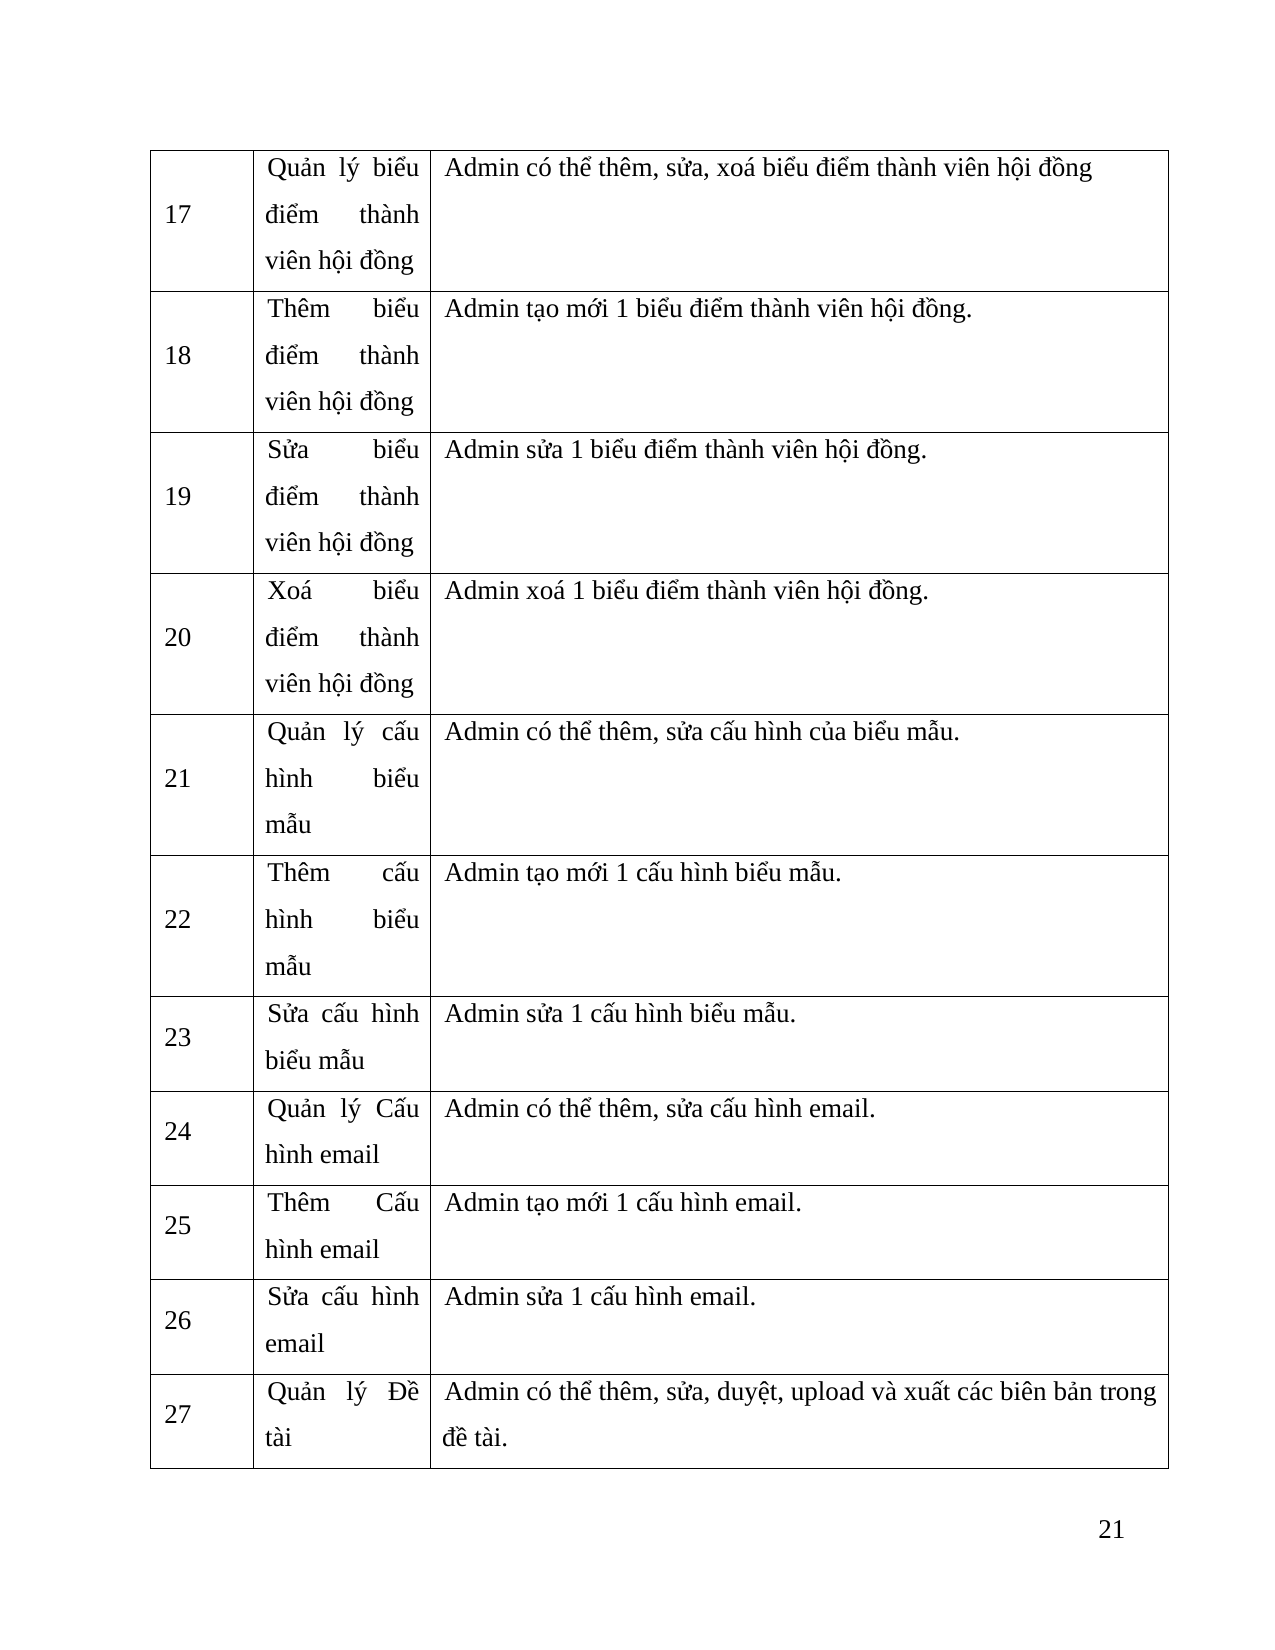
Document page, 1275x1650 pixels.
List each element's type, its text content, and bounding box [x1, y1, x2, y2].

table_cell 24 [151, 1092, 253, 1185]
table_cell Sửa cấu hình biểu mẫu [254, 997, 430, 1091]
table_cell Thêm Cấu hình email [254, 1186, 430, 1279]
table_cell Quản lý biểu điểm thành viên hội đồng [254, 151, 430, 291]
table_cell 23 [151, 997, 253, 1091]
table_cell Admin xoá 1 biểu điểm thành viên hội đồng. [431, 574, 1168, 714]
table_cell 22 [151, 856, 253, 996]
table_cell Sửa cấu hình email [254, 1280, 430, 1374]
table_cell 27 [151, 1375, 253, 1468]
table_cell Admin tạo mới 1 cấu hình biểu mẫu. [431, 856, 1168, 996]
table_cell Admin có thể thêm, sửa cấu hình email. [431, 1092, 1168, 1185]
table_cell Admin có thể thêm, sửa, xoá biểu điểm thành viên hội đồng [431, 151, 1168, 291]
table_cell Admin sửa 1 cấu hình biểu mẫu. [431, 997, 1168, 1091]
table_cell Admin sửa 1 cấu hình email. [431, 1280, 1168, 1374]
table_cell Admin sửa 1 biểu điểm thành viên hội đồng. [431, 433, 1168, 573]
table_cell Thêm cấu hình biểu mẫu [254, 856, 430, 996]
table_cell Quản lý cấu hình biểu mẫu [254, 715, 430, 855]
table_cell 19 [151, 433, 253, 573]
table_cell Quản lý Đề tài [254, 1375, 430, 1468]
table_cell Quản lý Cấu hình email [254, 1092, 430, 1185]
table_cell 17 [151, 151, 253, 291]
table_cell 20 [151, 574, 253, 714]
table_cell Sửa biểu điểm thành viên hội đồng [254, 433, 430, 573]
table_cell 21 [151, 715, 253, 855]
table_cell 18 [151, 292, 253, 432]
table_cell Thêm biểu điểm thành viên hội đồng [254, 292, 430, 432]
table_cell 26 [151, 1280, 253, 1374]
table_cell Admin tạo mới 1 cấu hình email. [431, 1186, 1168, 1279]
table_cell Admin có thể thêm, sửa cấu hình của biểu mẫu. [431, 715, 1168, 855]
table_cell 25 [151, 1186, 253, 1279]
table_cell Admin có thể thêm, sửa, duyệt, upload và xuất các biên bản trong đề tài. [431, 1375, 1168, 1468]
table_cell Admin tạo mới 1 biểu điểm thành viên hội đồng. [431, 292, 1168, 432]
table_cell Xoá biểu điểm thành viên hội đồng [254, 574, 430, 714]
